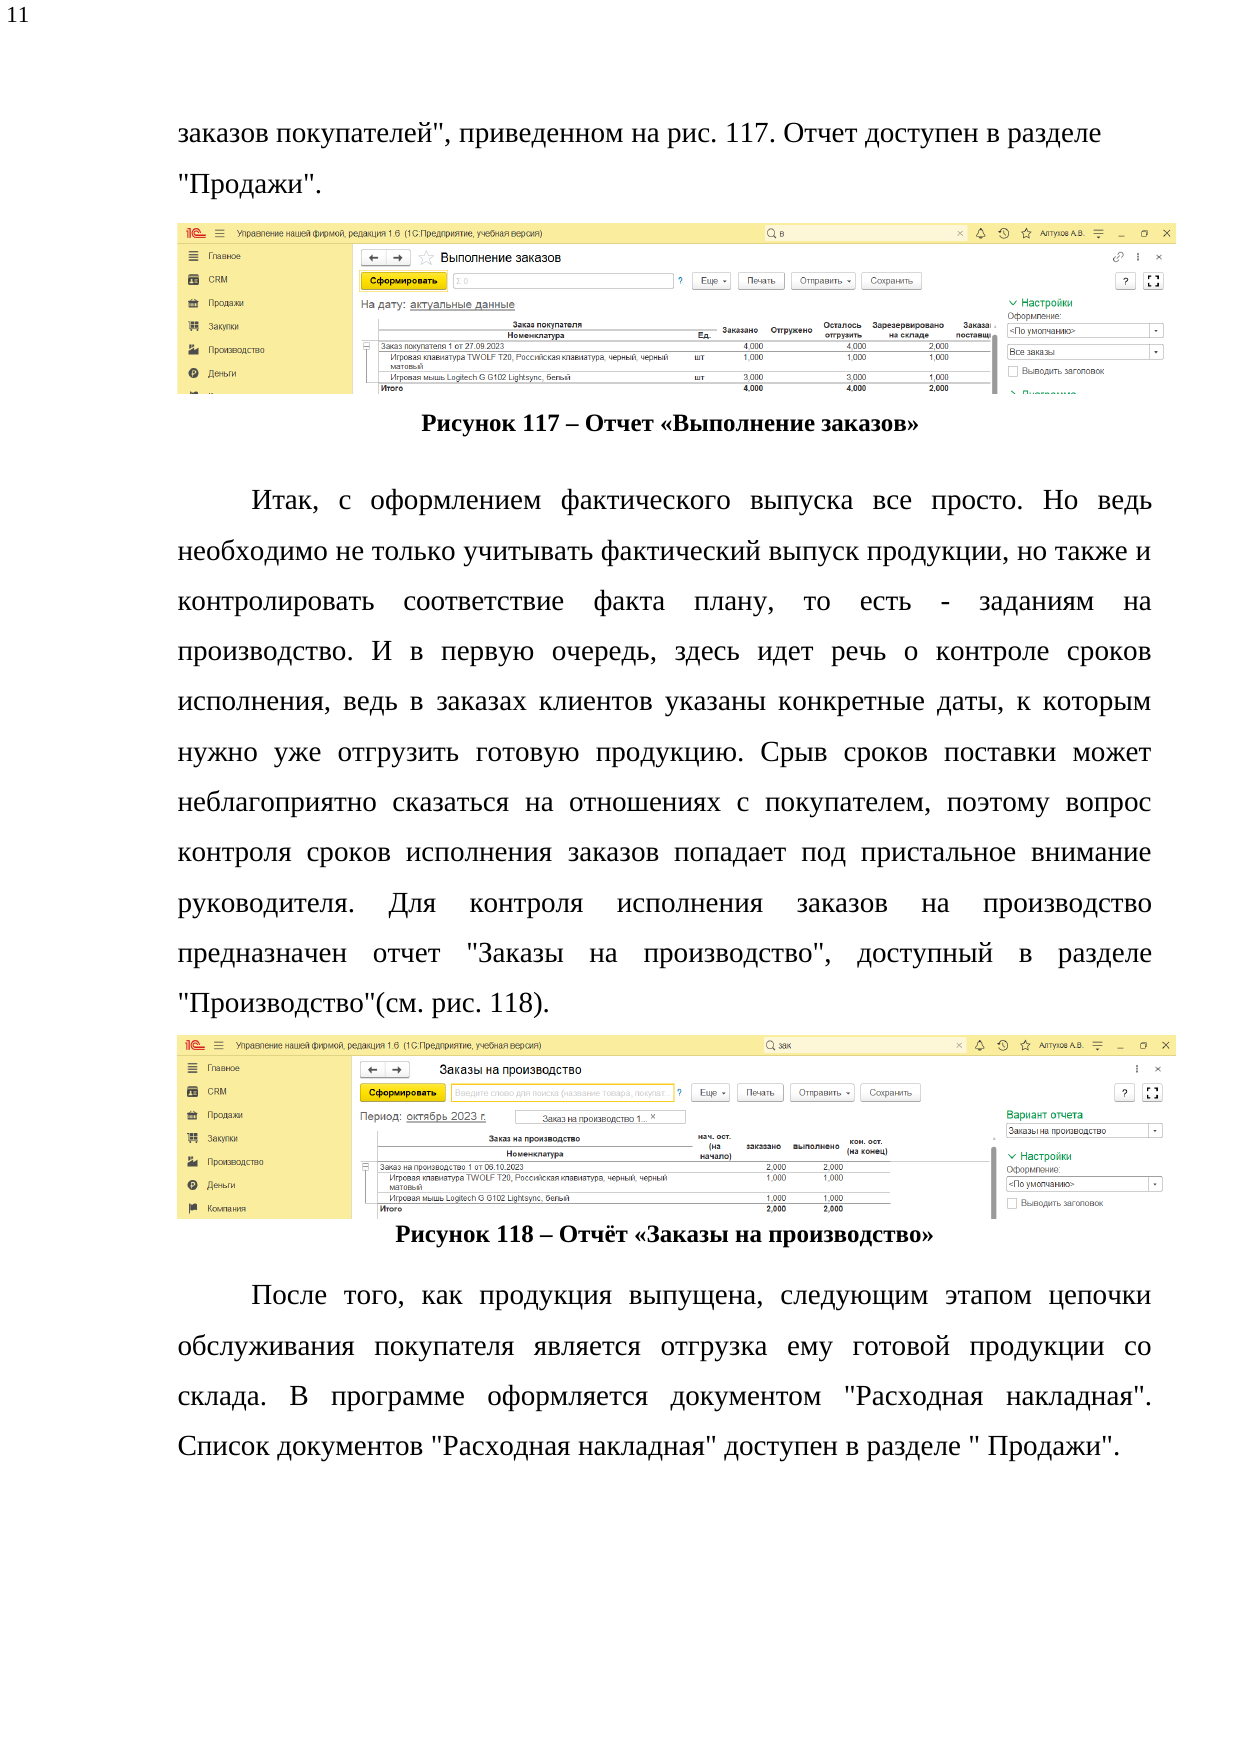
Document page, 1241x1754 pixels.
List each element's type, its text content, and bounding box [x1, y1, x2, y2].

text После того, как продукция выпущена, следующим этапом цепочки обслуживания покупателя является отгрузка ему готовой продукции со склада. В программе оформляется документом "Расходная накладная". Список документов "Расходная накладная" доступен в разделе " Продажи". [177, 1277, 1152, 1462]
text заказов покупателей", приведенном на рис. 117. Отчет доступен в разделе "Продажи". [177, 115, 1163, 199]
picture [177, 223, 1177, 394]
text Рисунок 117 – Отчет «Выполнение заказов» [177, 394, 1163, 437]
picture [176, 1035, 1176, 1219]
text Рисунок 118 – Отчёт «Заказы на производство» [245, 1219, 1083, 1248]
text Итак, с оформлением фактического выпуска все просто. Но ведь необходимо не только учитывать фактический выпуск продукции, но также и контролировать соответствие факта плану, то есть - заданиям на производство. И в первую очередь, здесь идет речь о контроле сроков исполнения, ведь в заказах клиентов указаны конкретные даты, к которым нужно уже отгрузить готовую продукцию. Срыв сроков поставки может неблагоприятно сказаться на отношениях с покупателем, поэтому вопрос контроля сроков исполнения заказов попадает под пристальное внимание руководителя. Для контроля исполнения заказов на производство предназначен отчет "Заказы на производство", доступный в разделе "Производство"(см. рис. 118). [177, 482, 1152, 1019]
